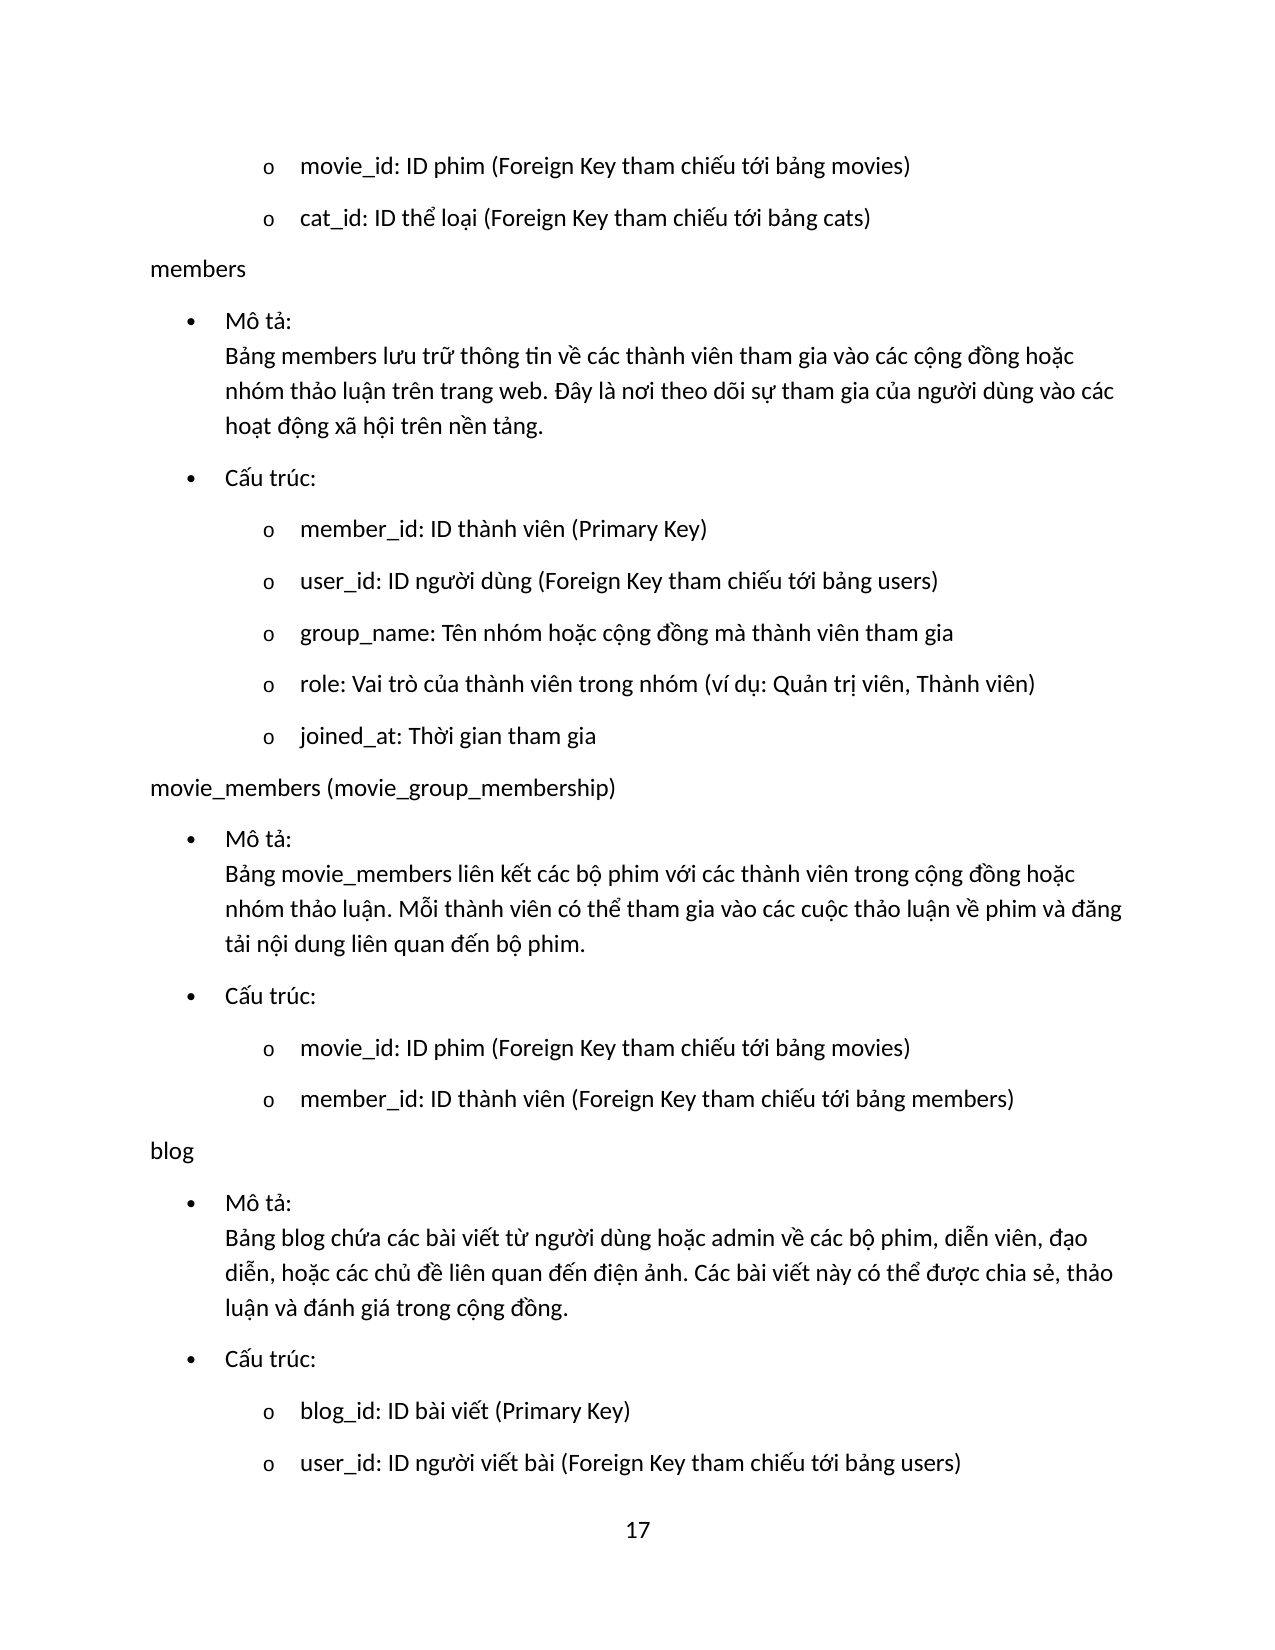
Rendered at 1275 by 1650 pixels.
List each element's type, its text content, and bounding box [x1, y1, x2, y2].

list movie_id: ID phim (Foreign Key tham chiếu tới bảng movies) [262, 1032, 1125, 1062]
text blog [150, 1135, 1125, 1166]
list Mô tả: Bảng movie_members liên kết các bộ phim với các thành viên trong cộng đồng hoặc nhóm thảo luận. Mỗi thành viên có thể tham gia vào các cuộc thảo luận về phim và đăng tải nội dung liên quan đến bộ phim. [187, 823, 1125, 959]
list blog_id: ID bài viết (Primary Key) [262, 1395, 1125, 1426]
text members [150, 253, 1125, 284]
list Cấu trúc: [187, 462, 1125, 492]
list role: Vai trò của thành viên trong nhóm (ví dụ: Quản trị viên, Thành viên) [262, 668, 1125, 699]
list member_id: ID thành viên (Foreign Key tham chiếu tới bảng members) [262, 1083, 1125, 1114]
list Cấu trúc: [187, 1343, 1125, 1374]
list user_id: ID người dùng (Foreign Key tham chiếu tới bảng users) [262, 565, 1125, 596]
text movie_members (movie_group_membership) [150, 772, 1125, 802]
list group_name: Tên nhóm hoặc cộng đồng mà thành viên tham gia [262, 617, 1125, 647]
list Mô tả: Bảng members lưu trữ thông tin về các thành viên tham gia vào các cộng đồng hoặc nhóm thảo luận trên trang web. Đây là nơi theo dõi sự tham gia của người dùng vào các hoạt động xã hội trên nền tảng. [187, 305, 1125, 441]
list movie_id: ID phim (Foreign Key tham chiếu tới bảng movies) [262, 150, 1125, 181]
list cat_id: ID thể loại (Foreign Key tham chiếu tới bảng cats) [262, 202, 1125, 232]
list member_id: ID thành viên (Primary Key) [262, 513, 1125, 544]
list joined_at: Thời gian tham gia [262, 720, 1125, 751]
list Mô tả: Bảng blog chứa các bài viết từ người dùng hoặc admin về các bộ phim, diễn viên, đạo diễn, hoặc các chủ đề liên quan đến điện ảnh. Các bài viết này có thể được chia sẻ, thảo luận và đánh giá trong cộng đồng. [187, 1187, 1125, 1322]
list user_id: ID người viết bài (Foreign Key tham chiếu tới bảng users) [262, 1447, 1125, 1477]
list Cấu trúc: [187, 980, 1125, 1011]
